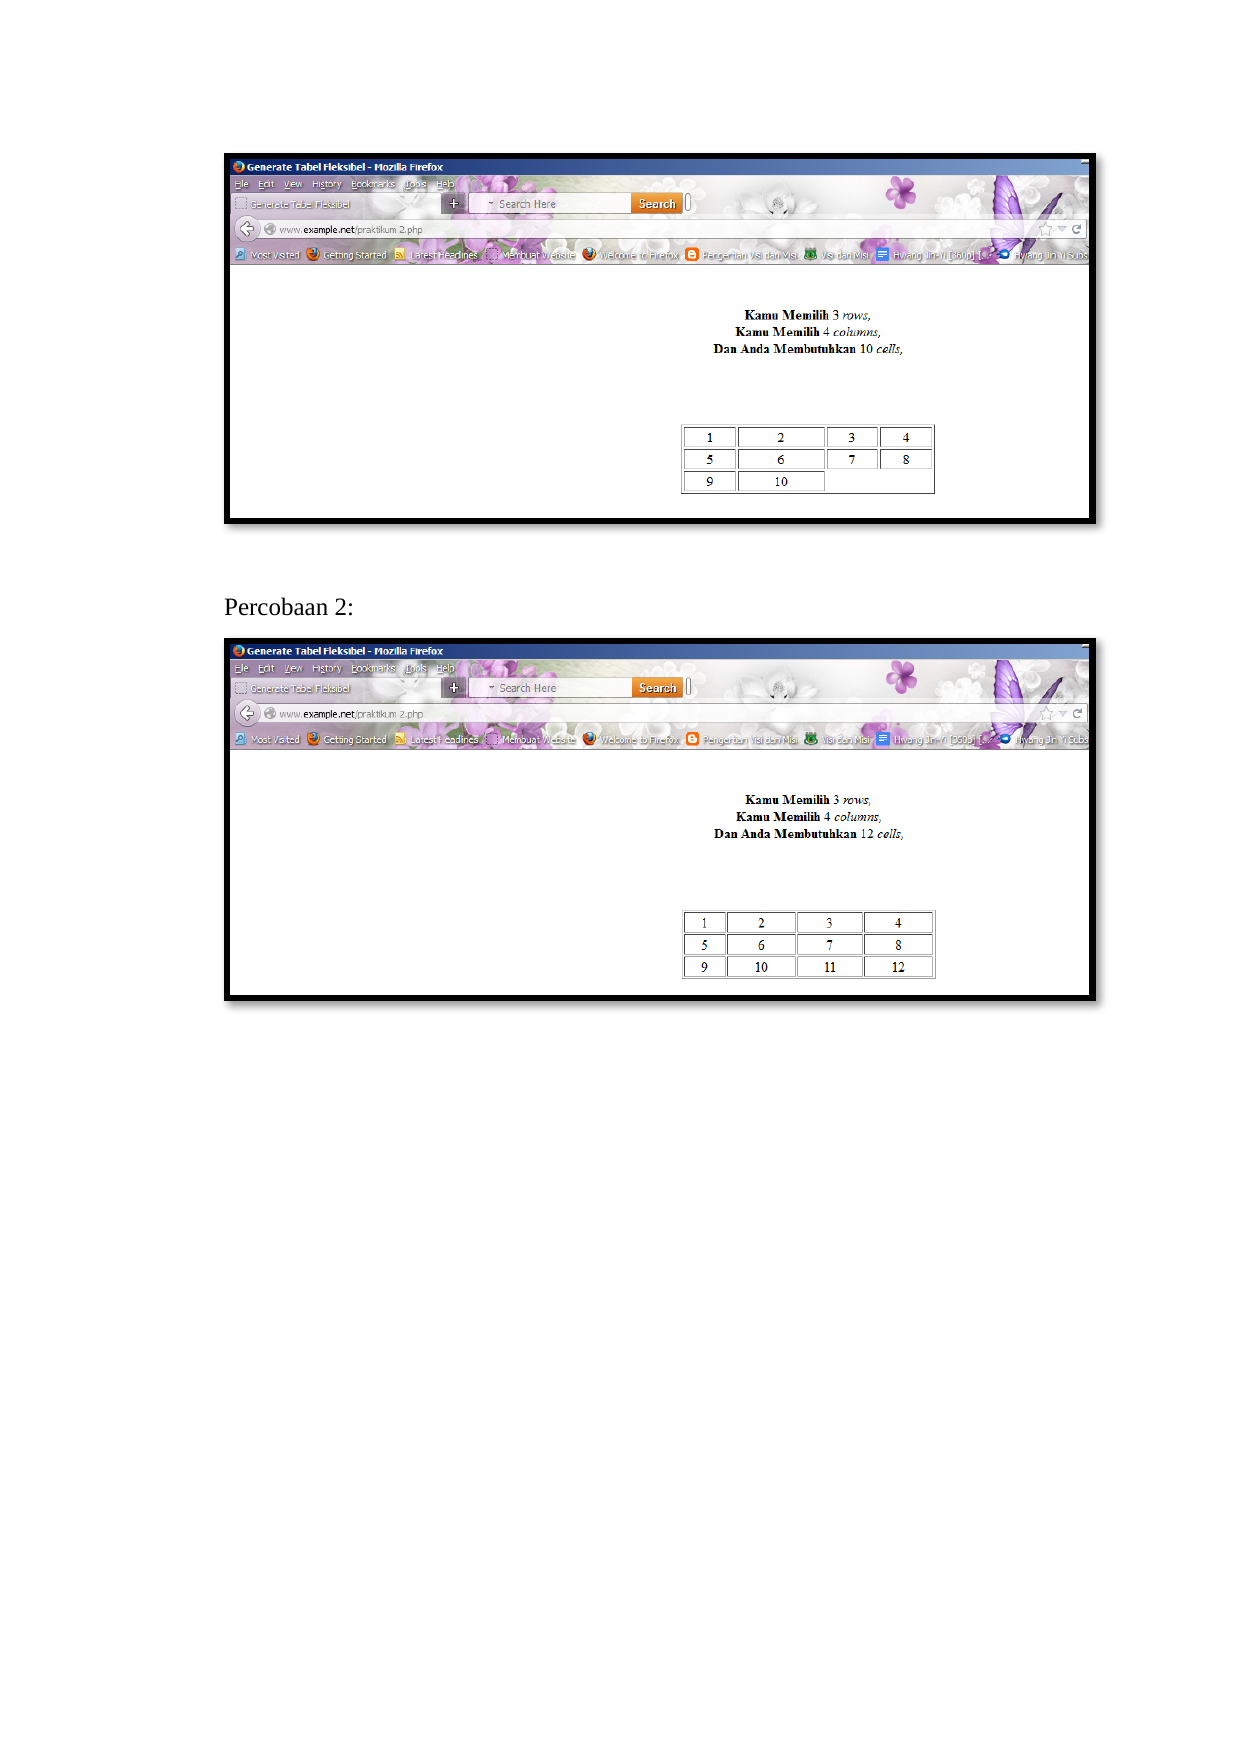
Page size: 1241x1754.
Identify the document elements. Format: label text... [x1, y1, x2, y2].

picture [230, 159, 1089, 518]
picture [230, 644, 1089, 995]
list Percobaan 2: [224, 592, 1090, 620]
